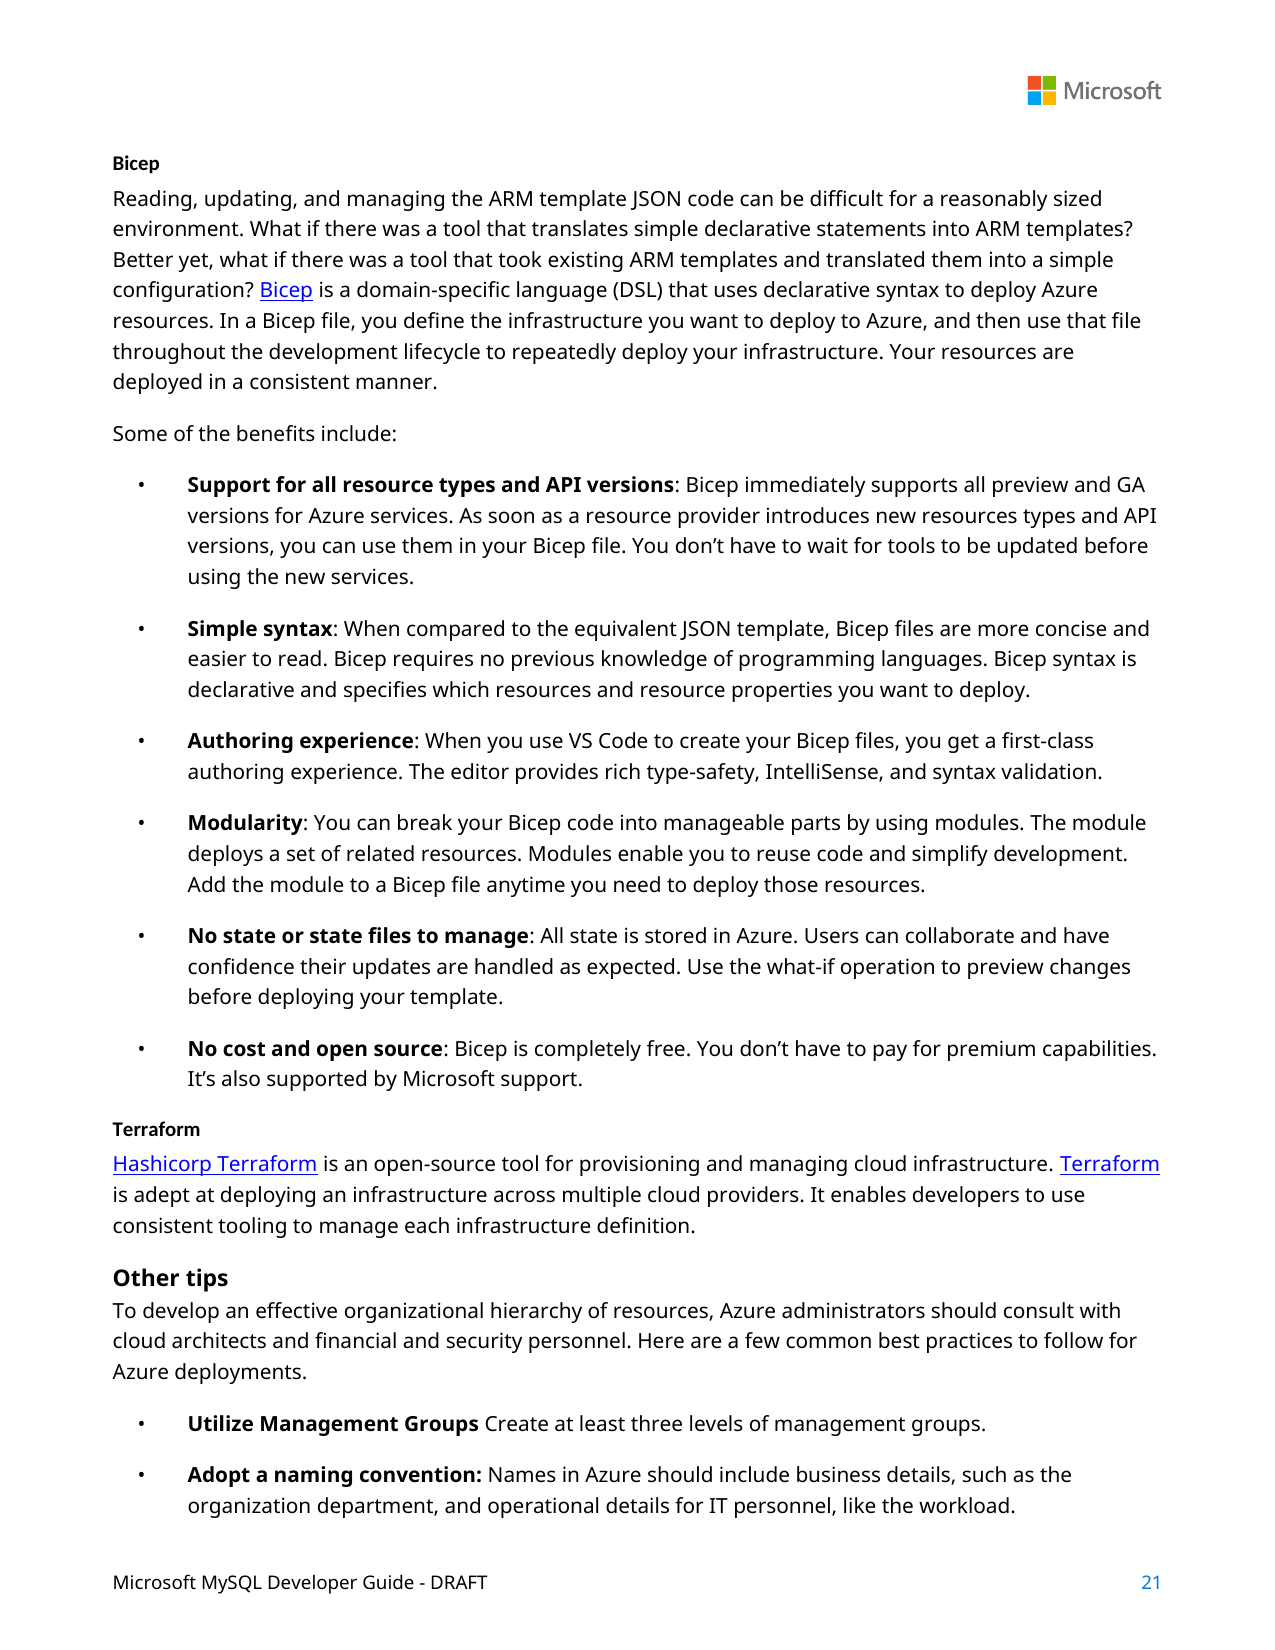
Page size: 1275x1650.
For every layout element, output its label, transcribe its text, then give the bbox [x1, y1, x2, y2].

picture [1026, 75, 1163, 107]
text Reading, updating, and managing the ARM template JSON code can be difficult for a reasonably sized environment. What if there was a tool that translates simple declarative statements into ARM templates? Better yet, what if there was a tool that took existing ARM templates and translated them into a simple configuration? Bicep is a domain-specific language (DSL) that uses declarative syntax to deploy Azure resources. In a Bicep file, you define the infrastructure you want to deploy to Azure, and then use that file throughout the development lifecycle to repeatedly deploy your infrastructure. Your resources are deployed in a consistent manner. [112, 184, 1162, 396]
text To develop an effective organizational hierarchy of resources, Azure administrators should consult with cloud architects and financial and security personnel. Here are a few common best practices to follow for Azure deployments. [112, 1296, 1162, 1386]
list Modularity: You can break your Bicep code into manageable parts by using modules. The module deploys a set of related resources. Modules enable you to reuse code and simplify development. Add the module to a Bicep file anytime you need to deploy those resources. [137, 808, 1162, 898]
text Some of the benefits include: [112, 419, 1162, 447]
subtitle Bicep [112, 150, 1162, 175]
text Hashicorp Terraform is an open-source tool for provisioning and managing cloud infrastructure. Terraform is adept at deploying an infrastructure across multiple cloud providers. It enables developers to use consistent tooling to manage each infrastructure definition. [112, 1149, 1162, 1239]
list Authoring experience: When you use VS Code to create your Bicep files, you get a first-class authoring experience. The editor provides rich type-safety, IntelliSense, and syntax validation. [137, 726, 1162, 785]
list No cost and open source: Bicep is completely free. You don’t have to pay for premium capabilities. It’s also supported by Microsoft support. [137, 1034, 1162, 1093]
list Utilize Management Groups Create at least three levels of management groups. [137, 1409, 1162, 1437]
list Support for all resource types and API versions: Bicep immediately supports all preview and GA versions for Azure services. As soon as a resource provider introduces new resources types and API versions, you can use them in your Bicep file. You don’t have to wait for tools to be updated before using the new services. [137, 470, 1162, 591]
list Simple syntax: When compared to the equivalent JSON template, Bicep files are more concise and easier to read. Bicep requires no previous knowledge of programming languages. Bicep syntax is declarative and specifies which resources and resource properties you want to deploy. [137, 614, 1162, 703]
subtitle Other tips [112, 1262, 1162, 1293]
list Adopt a naming convention: Names in Azure should include business details, such as the organization department, and operational details for IT personnel, like the workload. [137, 1460, 1162, 1519]
subtitle Terraform [112, 1116, 1162, 1141]
list No state or state files to manage: All state is stored in Azure. Users can collaborate and have confidence their updates are handled as expected. Use the what-if operation to preview changes before deploying your template. [137, 921, 1162, 1011]
